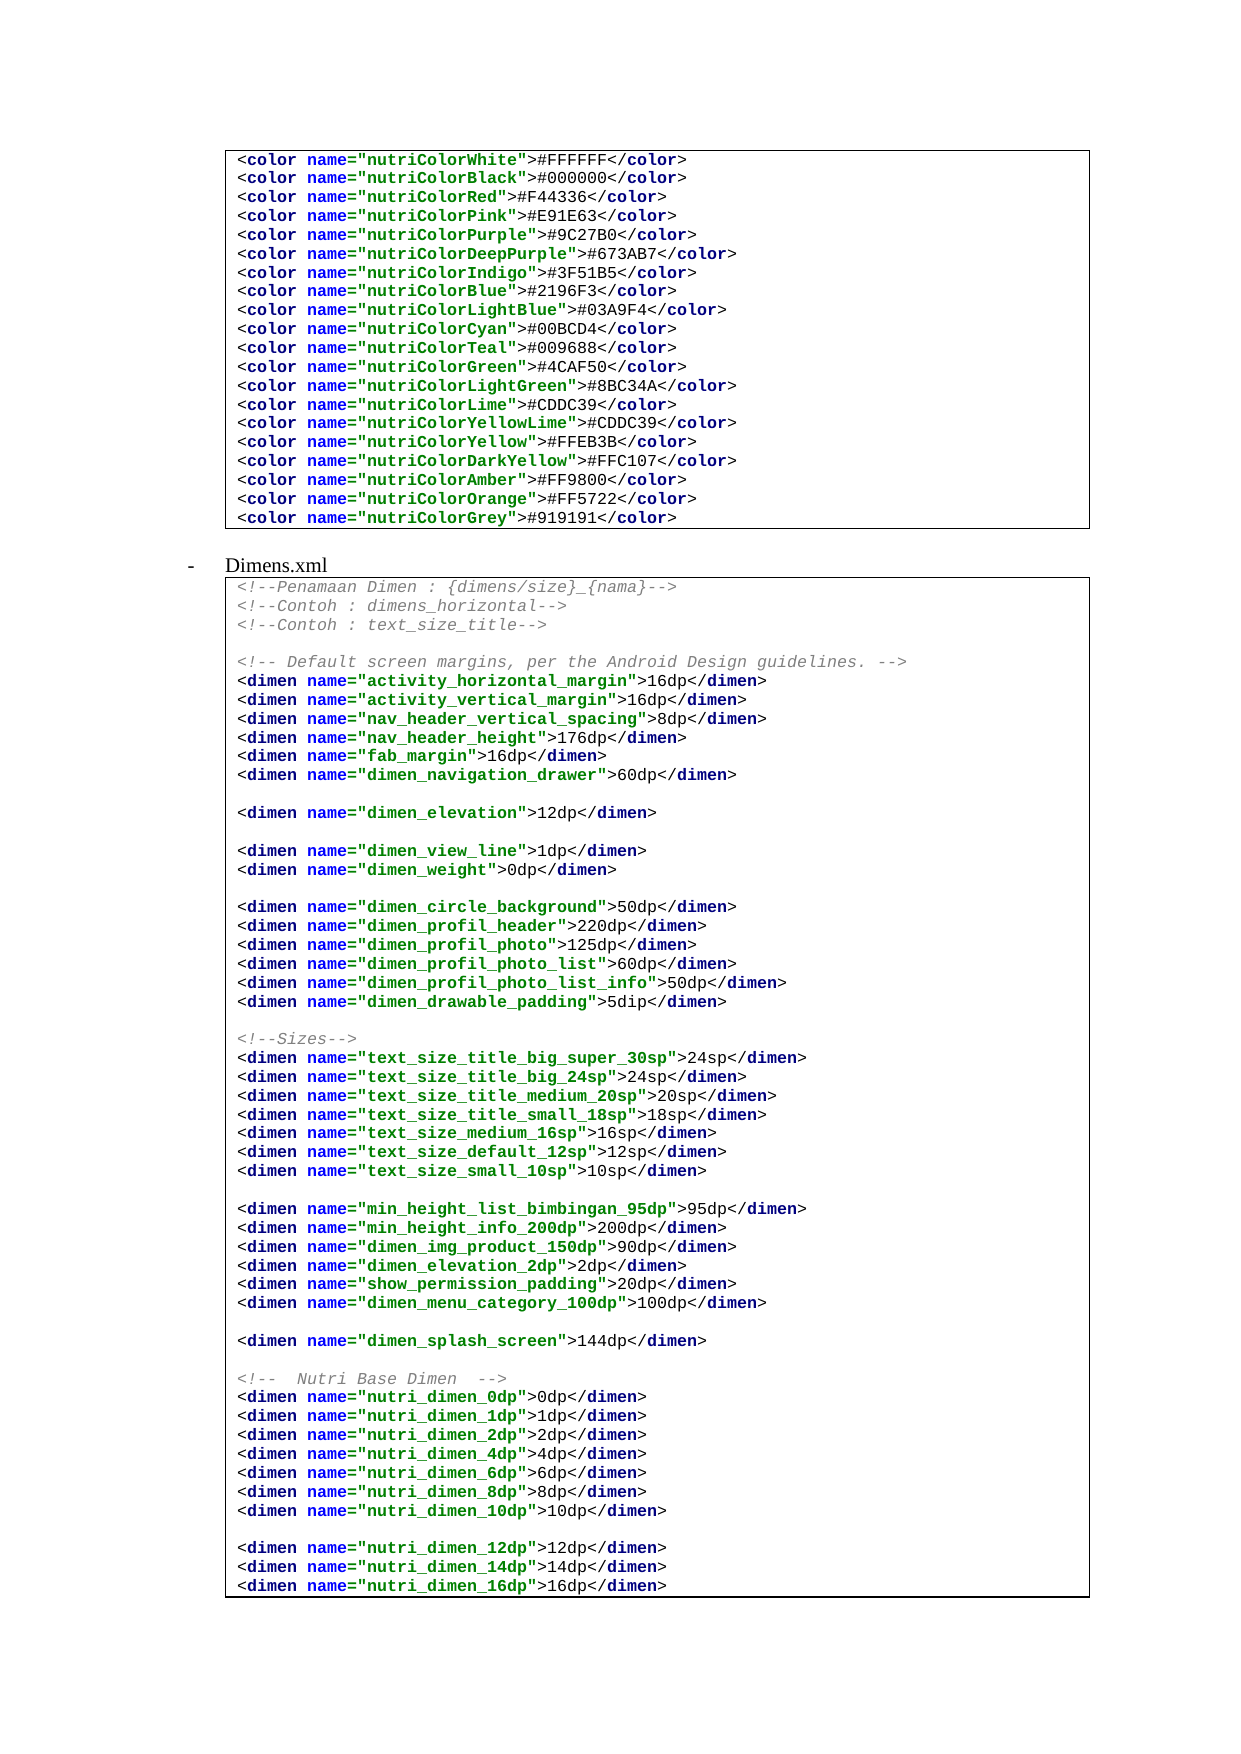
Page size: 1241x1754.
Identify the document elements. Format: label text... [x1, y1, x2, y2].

list Dimens.xml [187, 553, 1090, 577]
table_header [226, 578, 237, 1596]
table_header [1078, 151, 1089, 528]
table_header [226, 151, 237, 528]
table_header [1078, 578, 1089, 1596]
